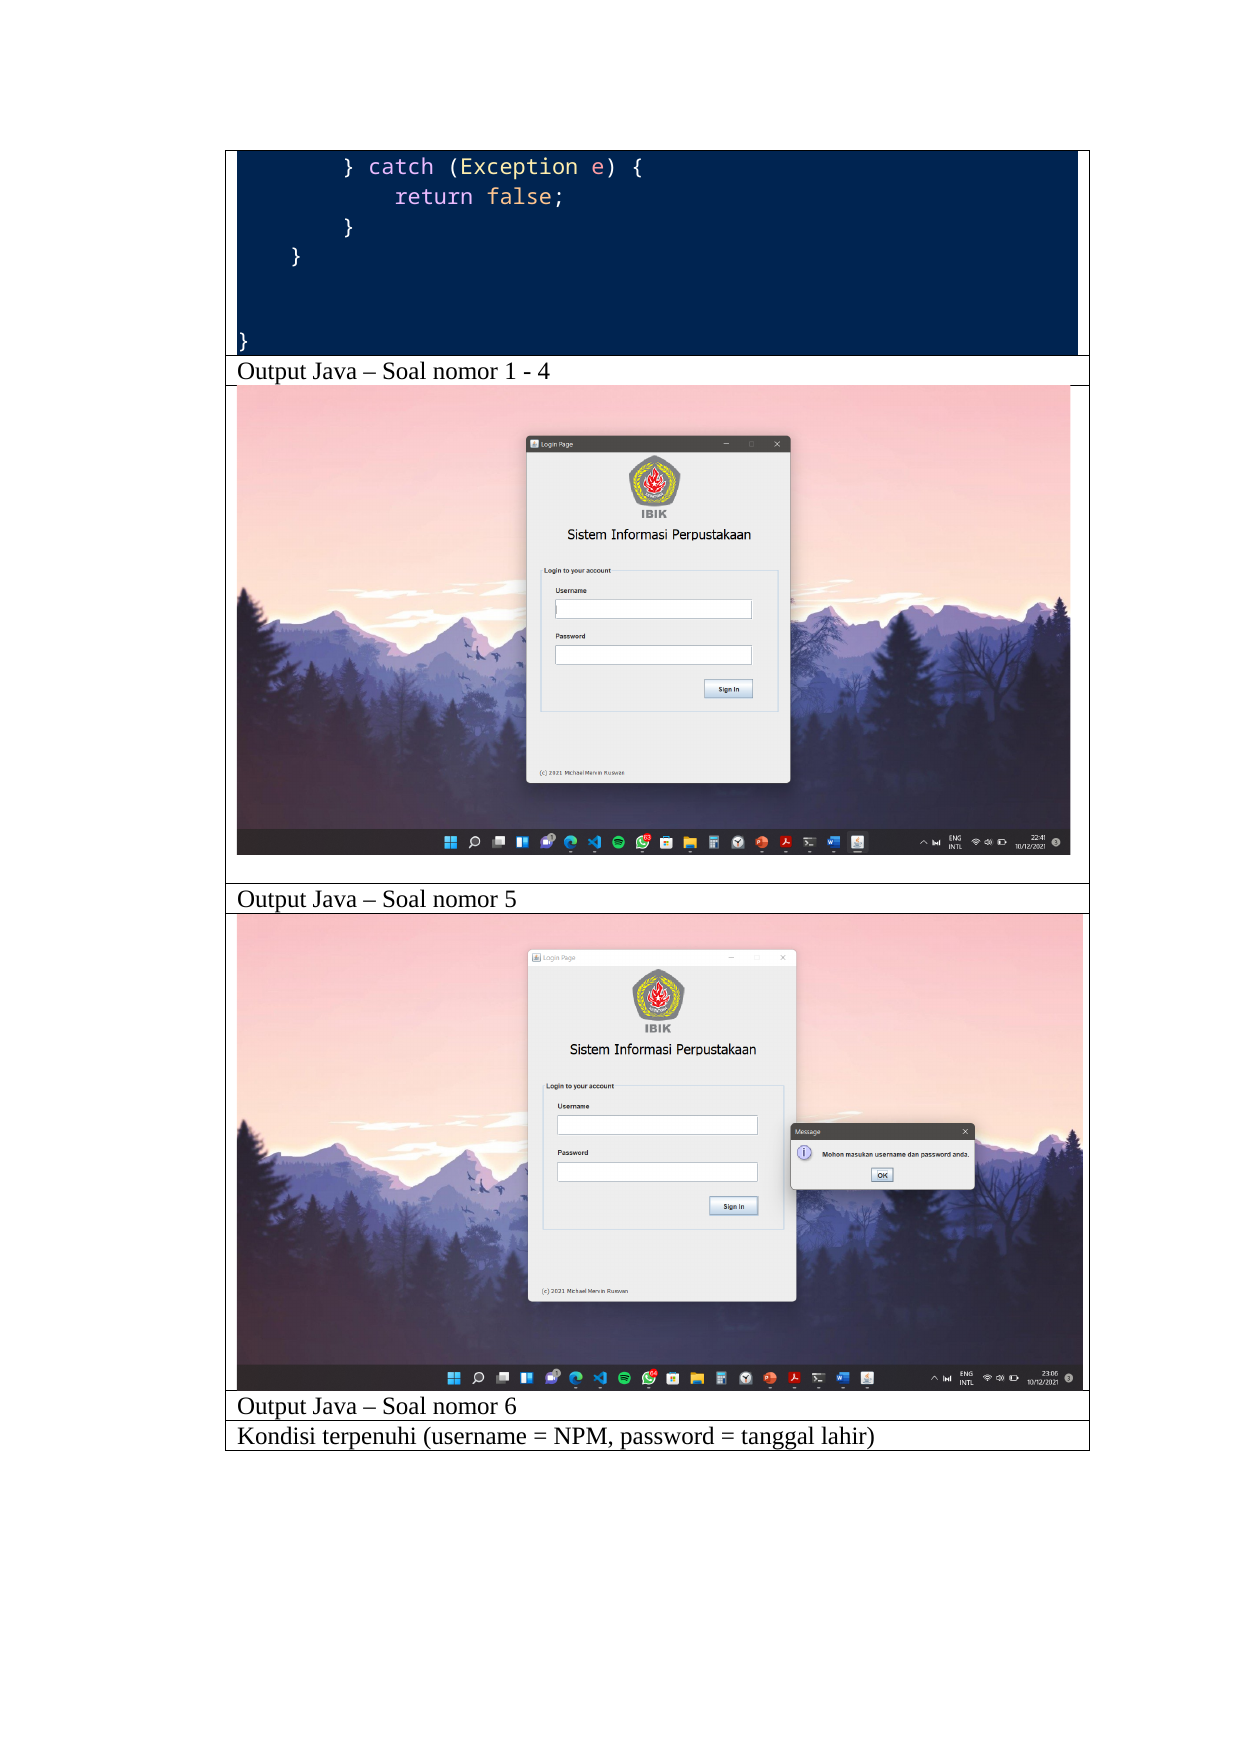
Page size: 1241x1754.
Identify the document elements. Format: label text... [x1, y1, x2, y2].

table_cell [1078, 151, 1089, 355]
table_cell [1083, 914, 1089, 1390]
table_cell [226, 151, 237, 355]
table_cell Output Java – Soal nomor 5 [226, 884, 1089, 913]
table_cell [226, 914, 236, 1390]
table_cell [226, 1421, 1089, 1450]
picture [236, 385, 1071, 855]
picture [236, 914, 1083, 1391]
table_cell [226, 386, 1089, 883]
table_cell Output Java – Soal nomor 1 - 4 [226, 356, 1089, 384]
table_cell Output Java – Soal nomor 6 [226, 1391, 1089, 1420]
